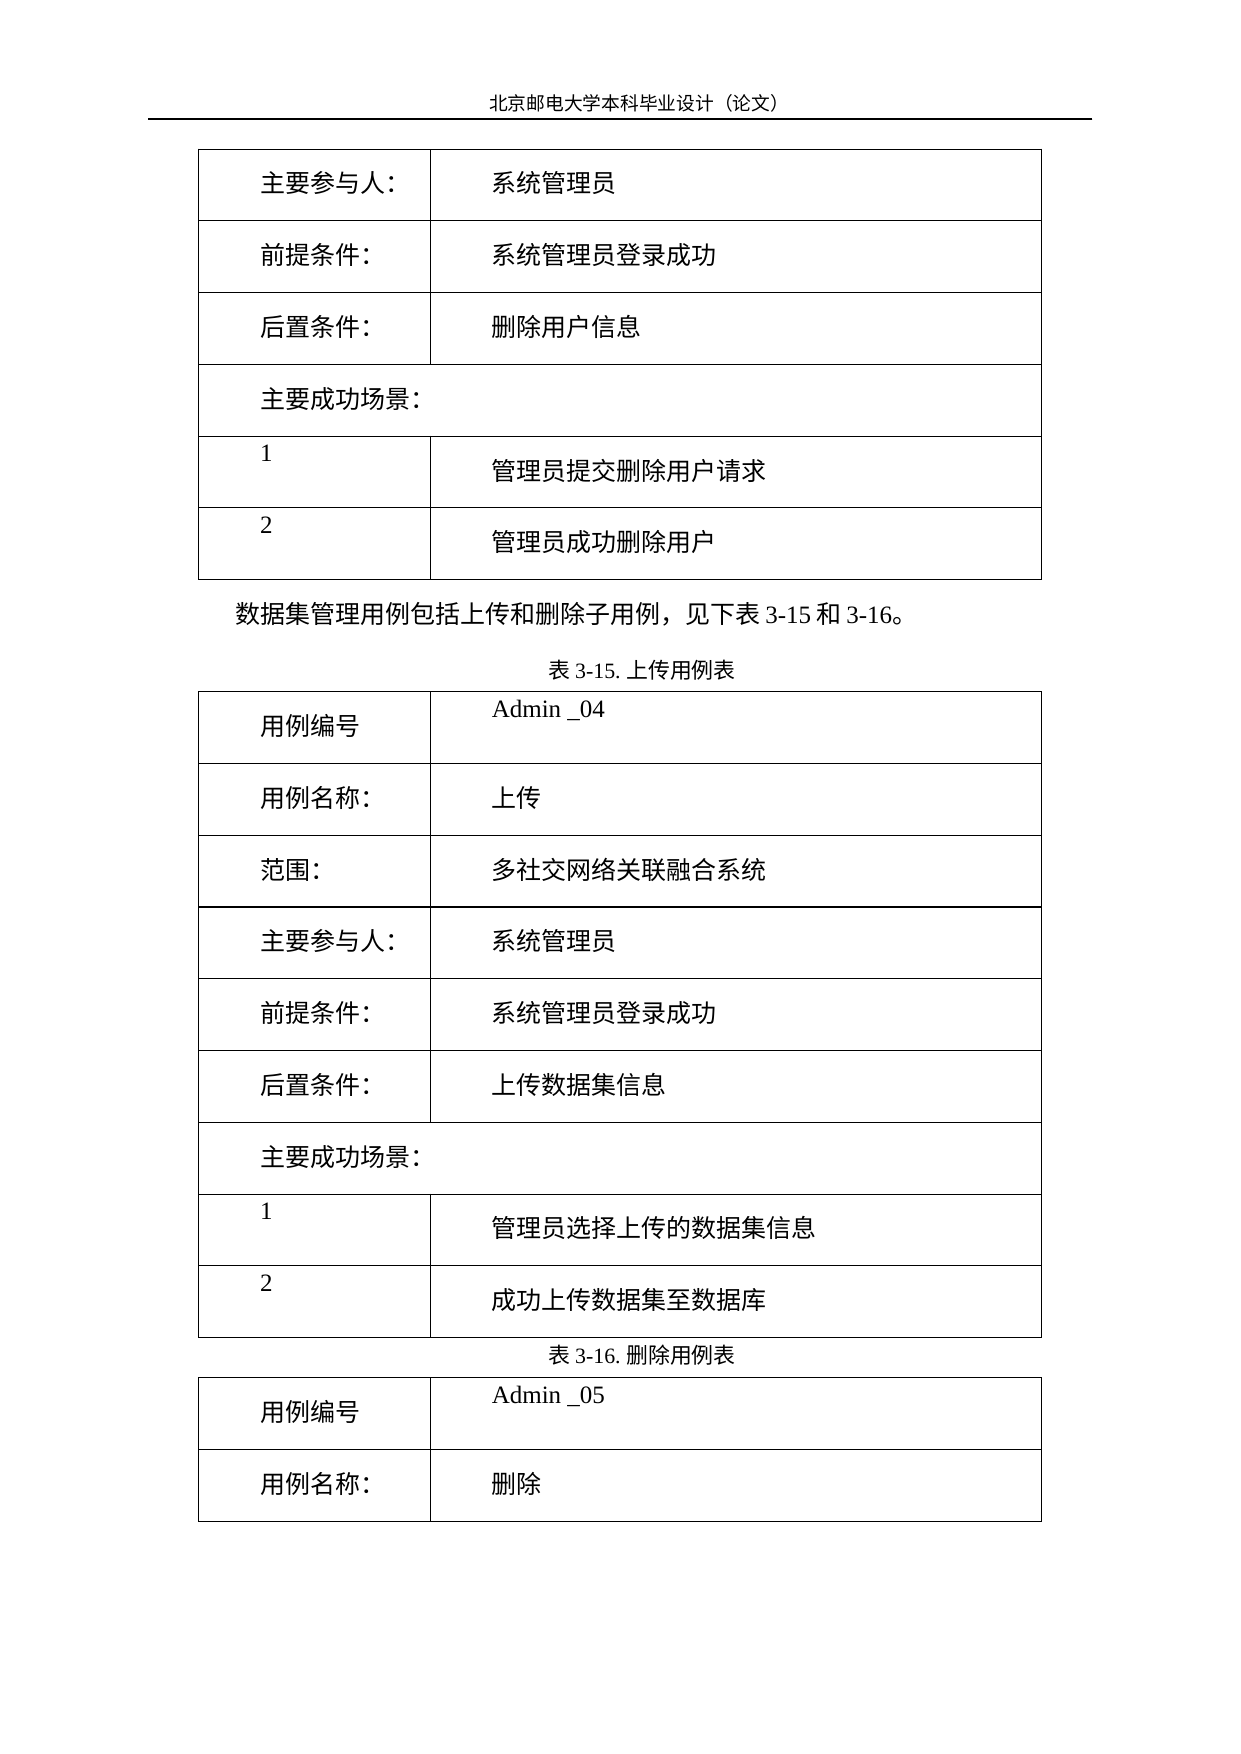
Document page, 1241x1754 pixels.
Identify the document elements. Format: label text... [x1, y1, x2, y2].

table_cell 系统管理员登录成功 [431, 221, 1041, 292]
table_cell 2 [199, 1266, 430, 1337]
table_cell 1 [199, 1195, 430, 1265]
table_header Admin _04 [431, 692, 1041, 763]
table_cell 系统管理员 [431, 150, 1041, 220]
table_cell 成功上传数据集至数据库 [431, 1266, 1041, 1337]
table_cell 主要参与人： [199, 150, 430, 220]
table_cell 主要成功场景： [199, 365, 1041, 436]
table_cell 1 [199, 437, 430, 507]
table_header 用例编号 [199, 1378, 430, 1449]
table_cell 用例名称： [199, 1450, 430, 1521]
table_cell 范围： [199, 836, 430, 906]
table_cell 多社交网络关联融合系统 [431, 836, 1041, 906]
table_cell 上传 [431, 764, 1041, 835]
text 数据集管理用例包括上传和删除子用例，见下表3-15和3-16。 [148, 580, 1092, 645]
table_cell 用例名称： [199, 764, 430, 835]
table_cell 管理员成功删除用户 [431, 508, 1041, 579]
table_cell 删除 [431, 1450, 1041, 1521]
table_header Admin _05 [431, 1378, 1041, 1449]
table_cell 管理员提交删除用户请求 [431, 437, 1041, 507]
table_cell 后置条件： [199, 1051, 430, 1122]
table_cell 前提条件： [199, 221, 430, 292]
text 表3-16. 删除用例表 [148, 1338, 1092, 1371]
table_header 用例编号 [199, 692, 430, 763]
table_cell 删除用户信息 [431, 293, 1041, 364]
text 表3-15. 上传用例表 [148, 652, 1092, 685]
table_cell 上传数据集信息 [431, 1051, 1041, 1122]
table_cell 系统管理员登录成功 [431, 979, 1041, 1050]
table_cell 管理员选择上传的数据集信息 [431, 1195, 1041, 1265]
table_cell 系统管理员 [431, 908, 1041, 978]
table_cell 主要成功场景： [199, 1123, 1041, 1193]
table_cell 2 [199, 508, 430, 579]
table_cell 后置条件： [199, 293, 430, 364]
table_cell 前提条件： [199, 979, 430, 1050]
table_cell 主要参与人： [199, 908, 430, 978]
